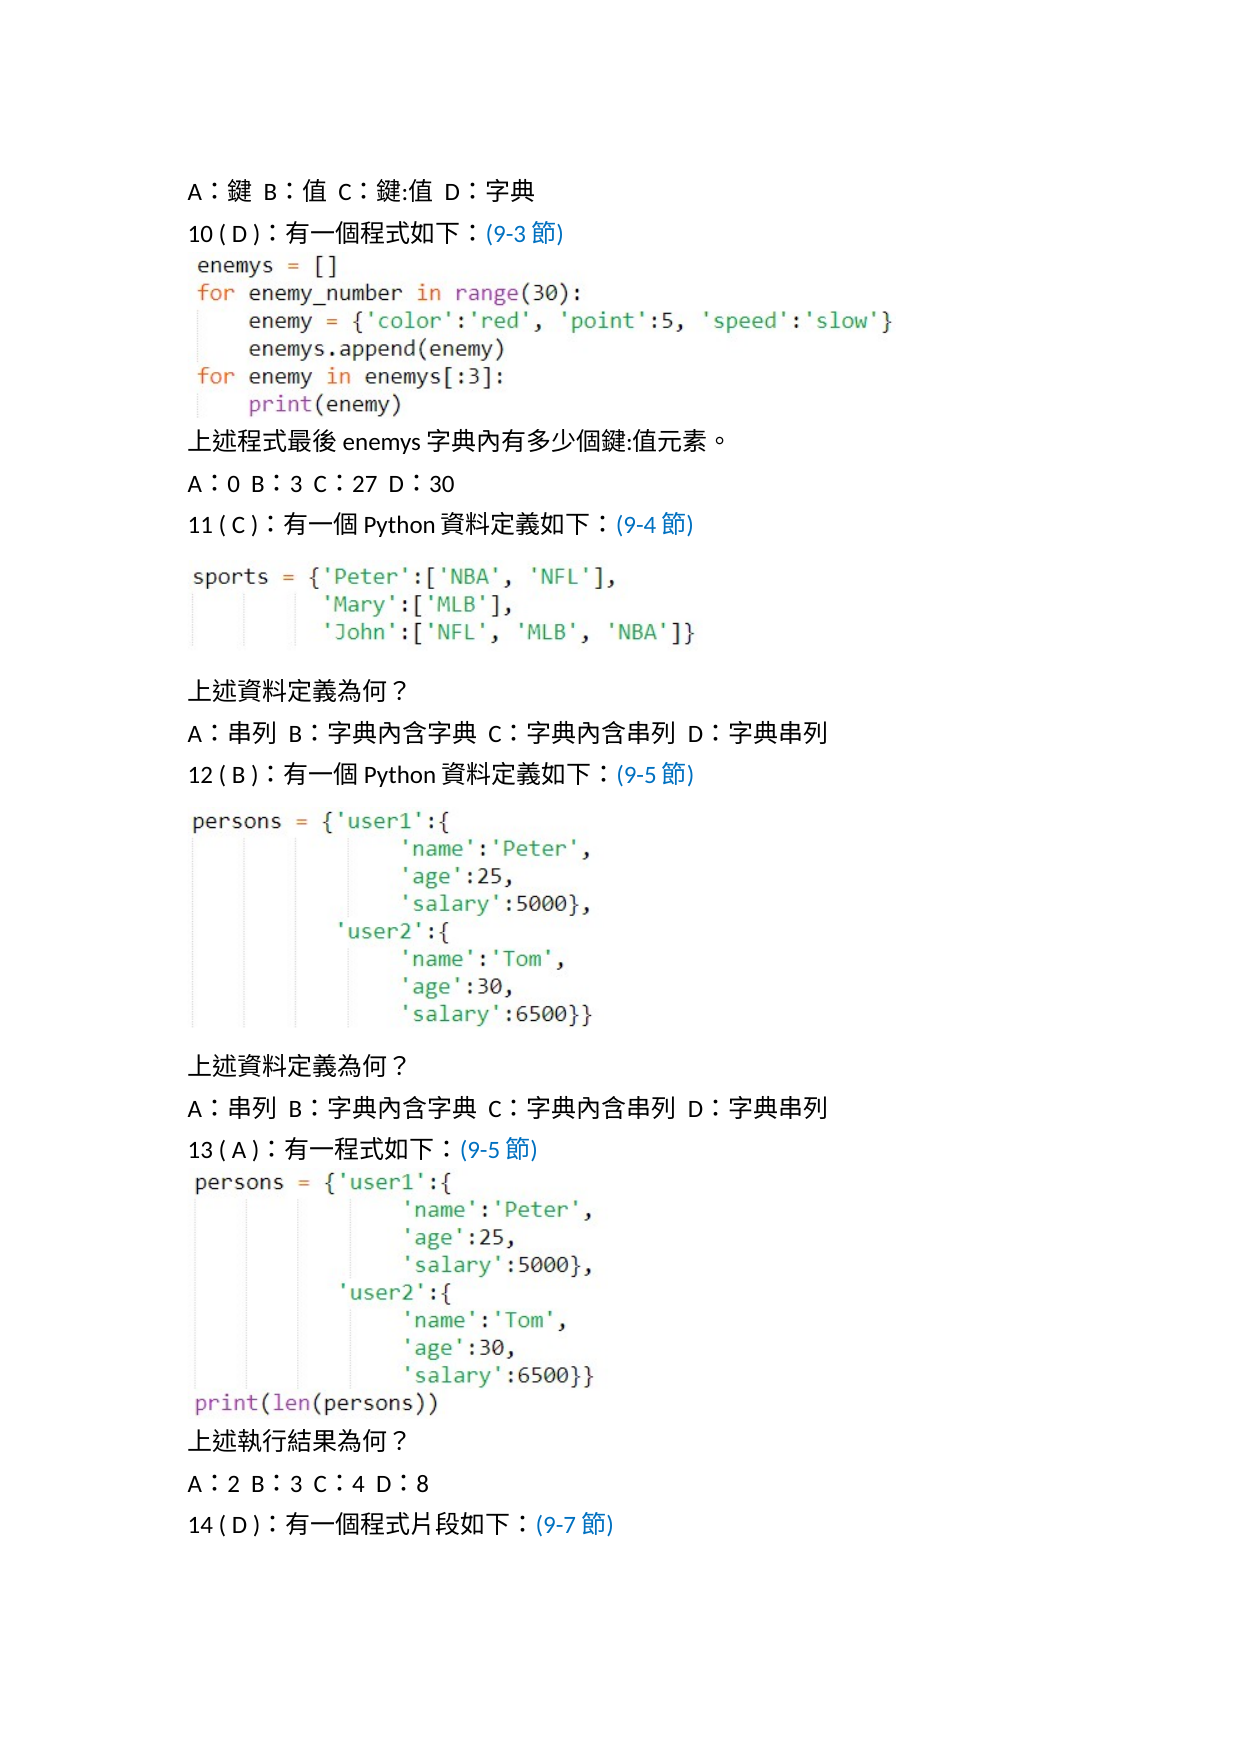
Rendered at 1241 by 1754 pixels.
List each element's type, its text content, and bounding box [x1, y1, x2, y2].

picture [187, 807, 605, 1030]
picture [187, 252, 896, 419]
text 上述程式最後enemys字典內有多少個鍵:值元素。 [187, 419, 1053, 460]
text A：串列 B：字典內含字典 C：字典內含串列 D：字典串列 [187, 1085, 1053, 1127]
text A：鍵 B：值 C：鍵:值 D：字典 [187, 169, 1053, 210]
text A：0 B：3 C：27 D：30 [187, 460, 1053, 502]
text A：2 B：3 C：4 D：8 [187, 1460, 1053, 1502]
text 13 ( A )：有一程式如下：(9-5節) [187, 1127, 1053, 1169]
picture [187, 1168, 613, 1419]
text 10 ( D )：有一個程式如下：(9-3節) [187, 210, 1053, 252]
text 上述資料定義為何？ [187, 669, 1053, 710]
text 14 ( D )：有一個程式片段如下：(9-7節) [187, 1502, 1053, 1544]
text A：串列 B：字典內含字典 C：字典內含串列 D：字典串列 [187, 710, 1053, 752]
text 12 ( B )：有一個Python資料定義如下：(9-5節) [187, 752, 1053, 794]
text 11 ( C )：有一個Python資料定義如下：(9-4節) [187, 502, 1053, 544]
text 上述執行結果為何？ [187, 1419, 1053, 1460]
text 上述資料定義為何？ [187, 1044, 1053, 1085]
picture [187, 560, 703, 652]
